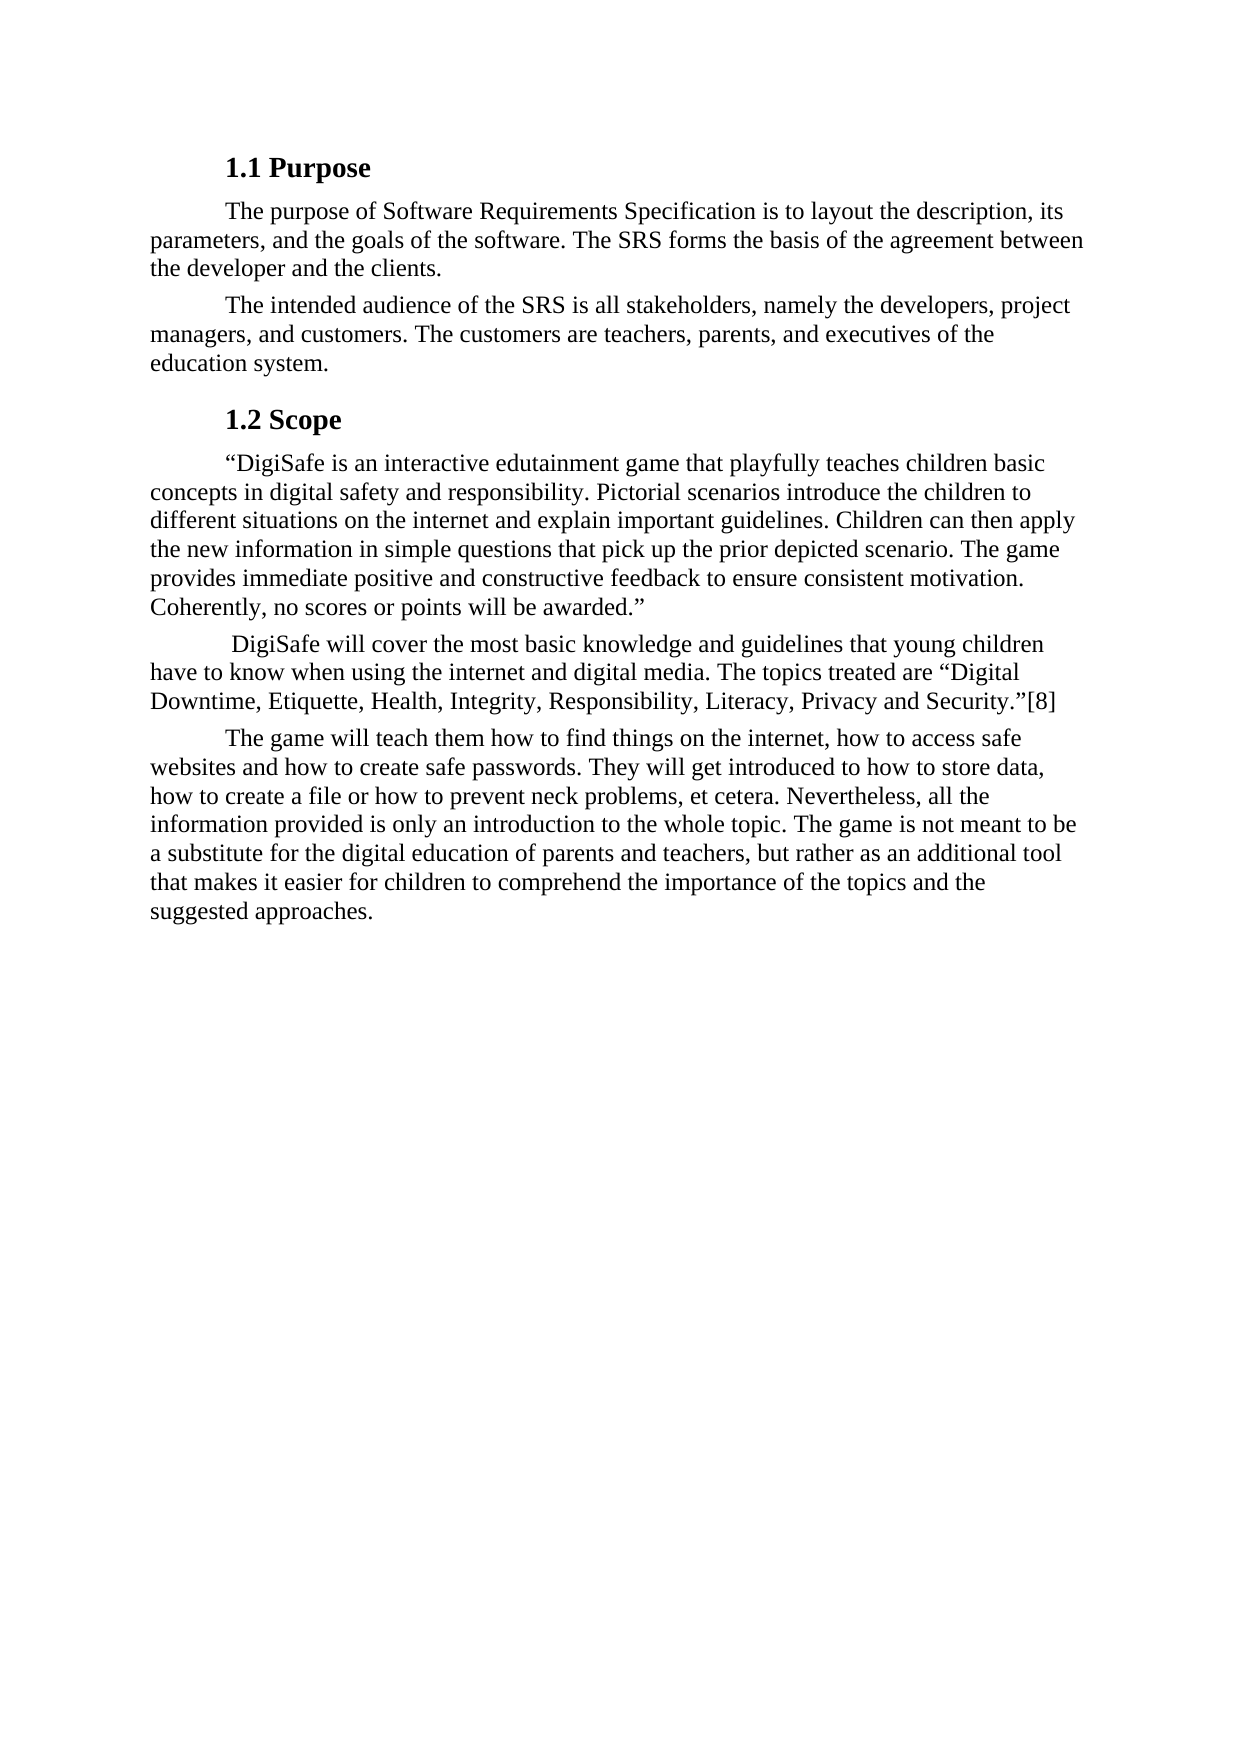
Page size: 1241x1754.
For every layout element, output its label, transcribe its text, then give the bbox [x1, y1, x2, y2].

subtitle 1.2 Scope [150, 402, 1090, 435]
subtitle 1.1 Purpose [150, 150, 1090, 183]
text The game will teach them how to find things on the internet, how to access safe websites and how to create safe passwords. They will get introduced to how to store data, how to create a file or how to prevent neck problems, et cetera. Nevertheless, all the information provided is only an introduction to the whole topic. The game is not meant to be a substitute for the digital education of parents and teachers, but rather as an additional tool that makes it easier for children to comprehend the importance of the topics and the suggested approaches. [150, 723, 1090, 924]
text The purpose of Software Requirements Specification is to layout the description, its parameters, and the goals of the software. The SRS forms the basis of the agreement between the developer and the clients. [150, 196, 1090, 282]
text “DigiSafe is an interactive edutainment game that playfully teaches children basic concepts in digital safety and responsibility. Pictorial scenarios introduce the children to different situations on the internet and explain important guidelines. Children can then apply the new information in simple questions that pick up the prior depicted scenario. The game provides immediate positive and constructive feedback to ensure consistent motivation. Coherently, no scores or points will be awarded.” [150, 448, 1090, 620]
text The intended audience of the SRS is all stakeholders, namely the developers, project managers, and customers. The customers are teachers, parents, and executives of the education system. [150, 291, 1090, 377]
text DigiSafe will cover the most basic knowledge and guidelines that young children have to know when using the internet and digital media. The topics treated are “Digital Downtime, Etiquette, Health, Integrity, Responsibility, Literacy, Privacy and Security.”[8] [150, 629, 1090, 715]
